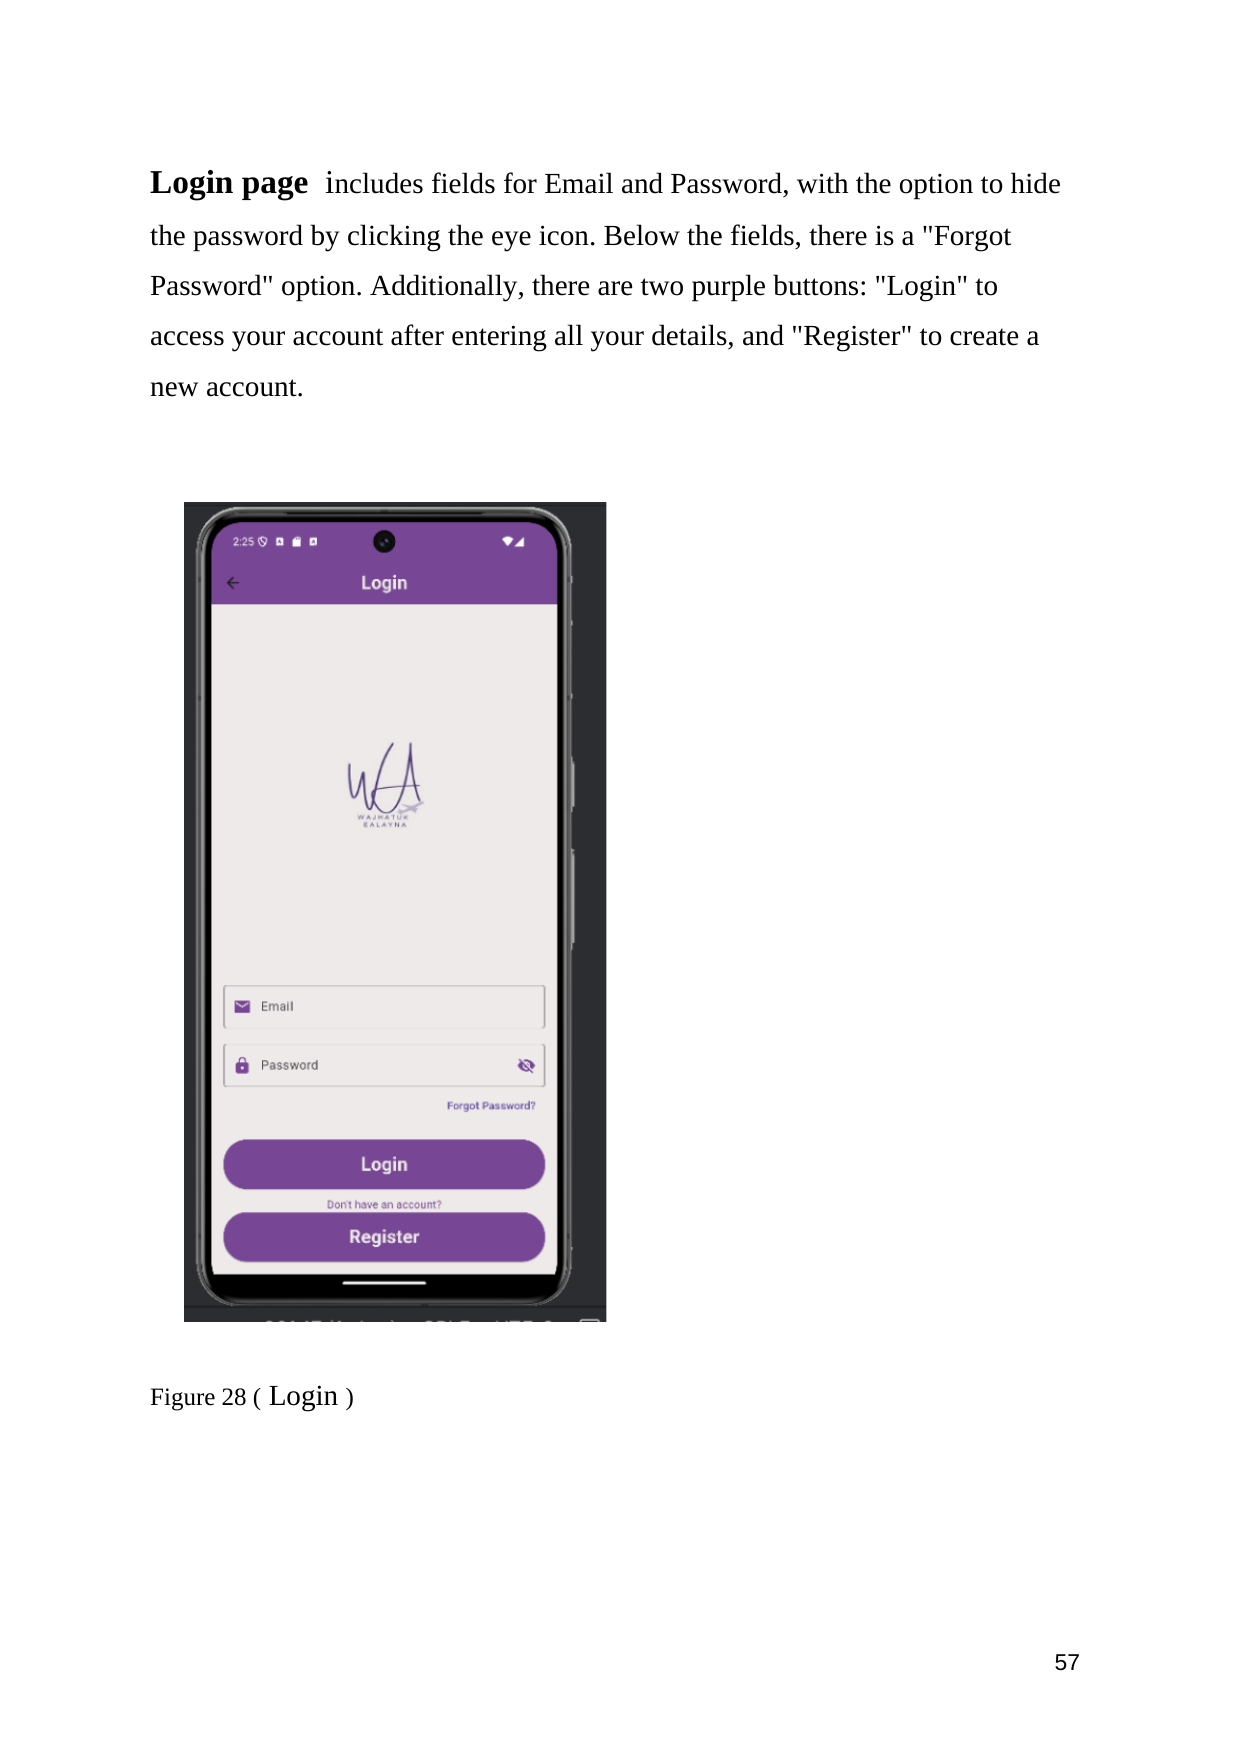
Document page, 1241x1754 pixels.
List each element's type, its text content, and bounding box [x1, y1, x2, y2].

picture [184, 502, 607, 1322]
text Login page includes fields for Email and Password, with the option to hide the password by clicking the eye icon. Below the fields, there is a "Forgot Password" option. Additionally, there are two purple buttons: "Login" to access your account after entering all your details, and "Register" to create a new account. [150, 163, 1080, 402]
text Figure 28 ( Login ) [150, 1378, 1080, 1412]
